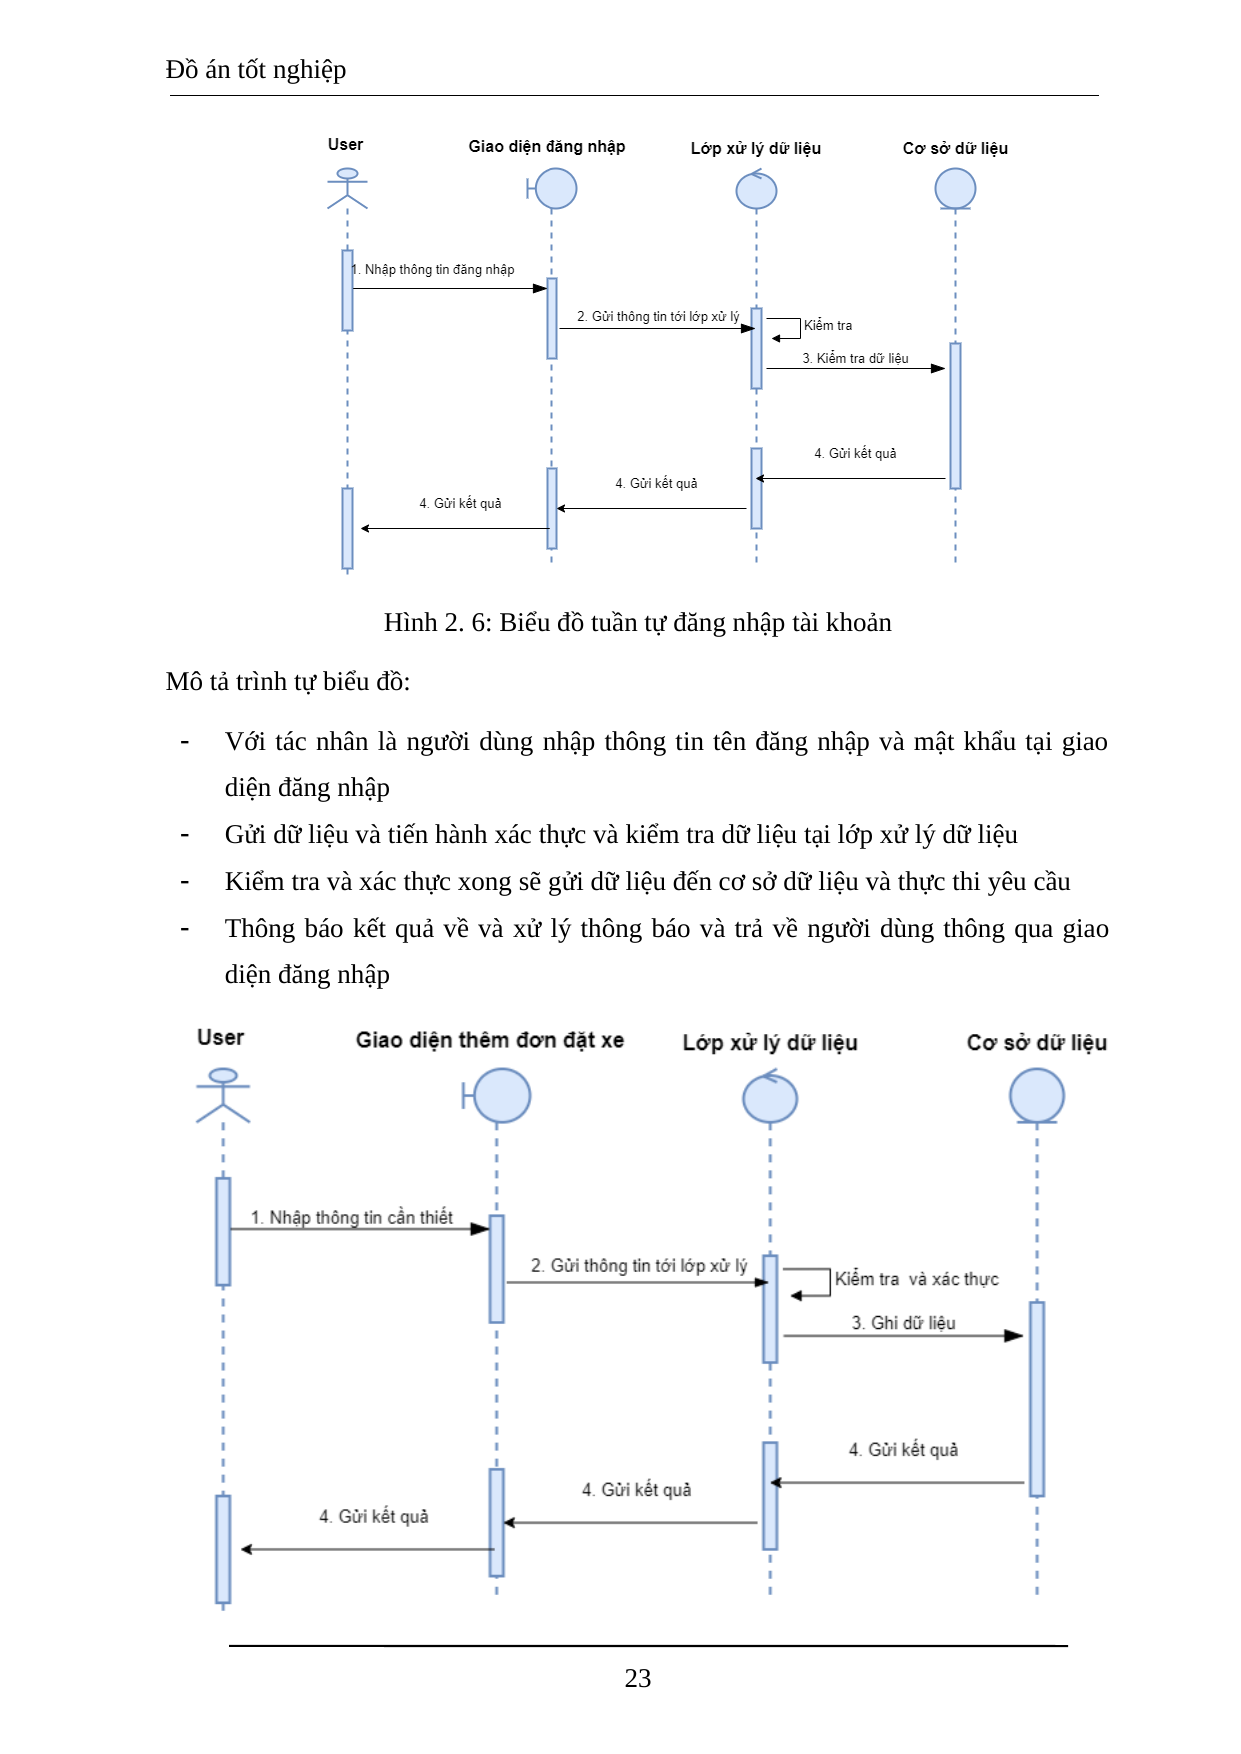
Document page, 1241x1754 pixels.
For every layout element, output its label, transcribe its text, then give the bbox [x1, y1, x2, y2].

text Mô tả trình tự biểu đồ: [165, 666, 1110, 697]
picture [315, 130, 1020, 579]
list Với tác nhân là người dùng nhập thông tin tên đăng nhập và mật khẩu tại giao diện đăng nhập [180, 725, 1110, 803]
picture [180, 1017, 1125, 1619]
list Kiểm tra và xác thực xong sẽ gửi dữ liệu đến cơ sở dữ liệu và thực thi yêu cầu [180, 865, 1110, 896]
list Gửi dữ liệu và tiến hành xác thực và kiểm tra dữ liệu tại lớp xử lý dữ liệu [180, 818, 1110, 849]
list Thông báo kết quả về và xử lý thông báo và trả về người dùng thông qua giao diện đăng nhập [180, 912, 1110, 990]
